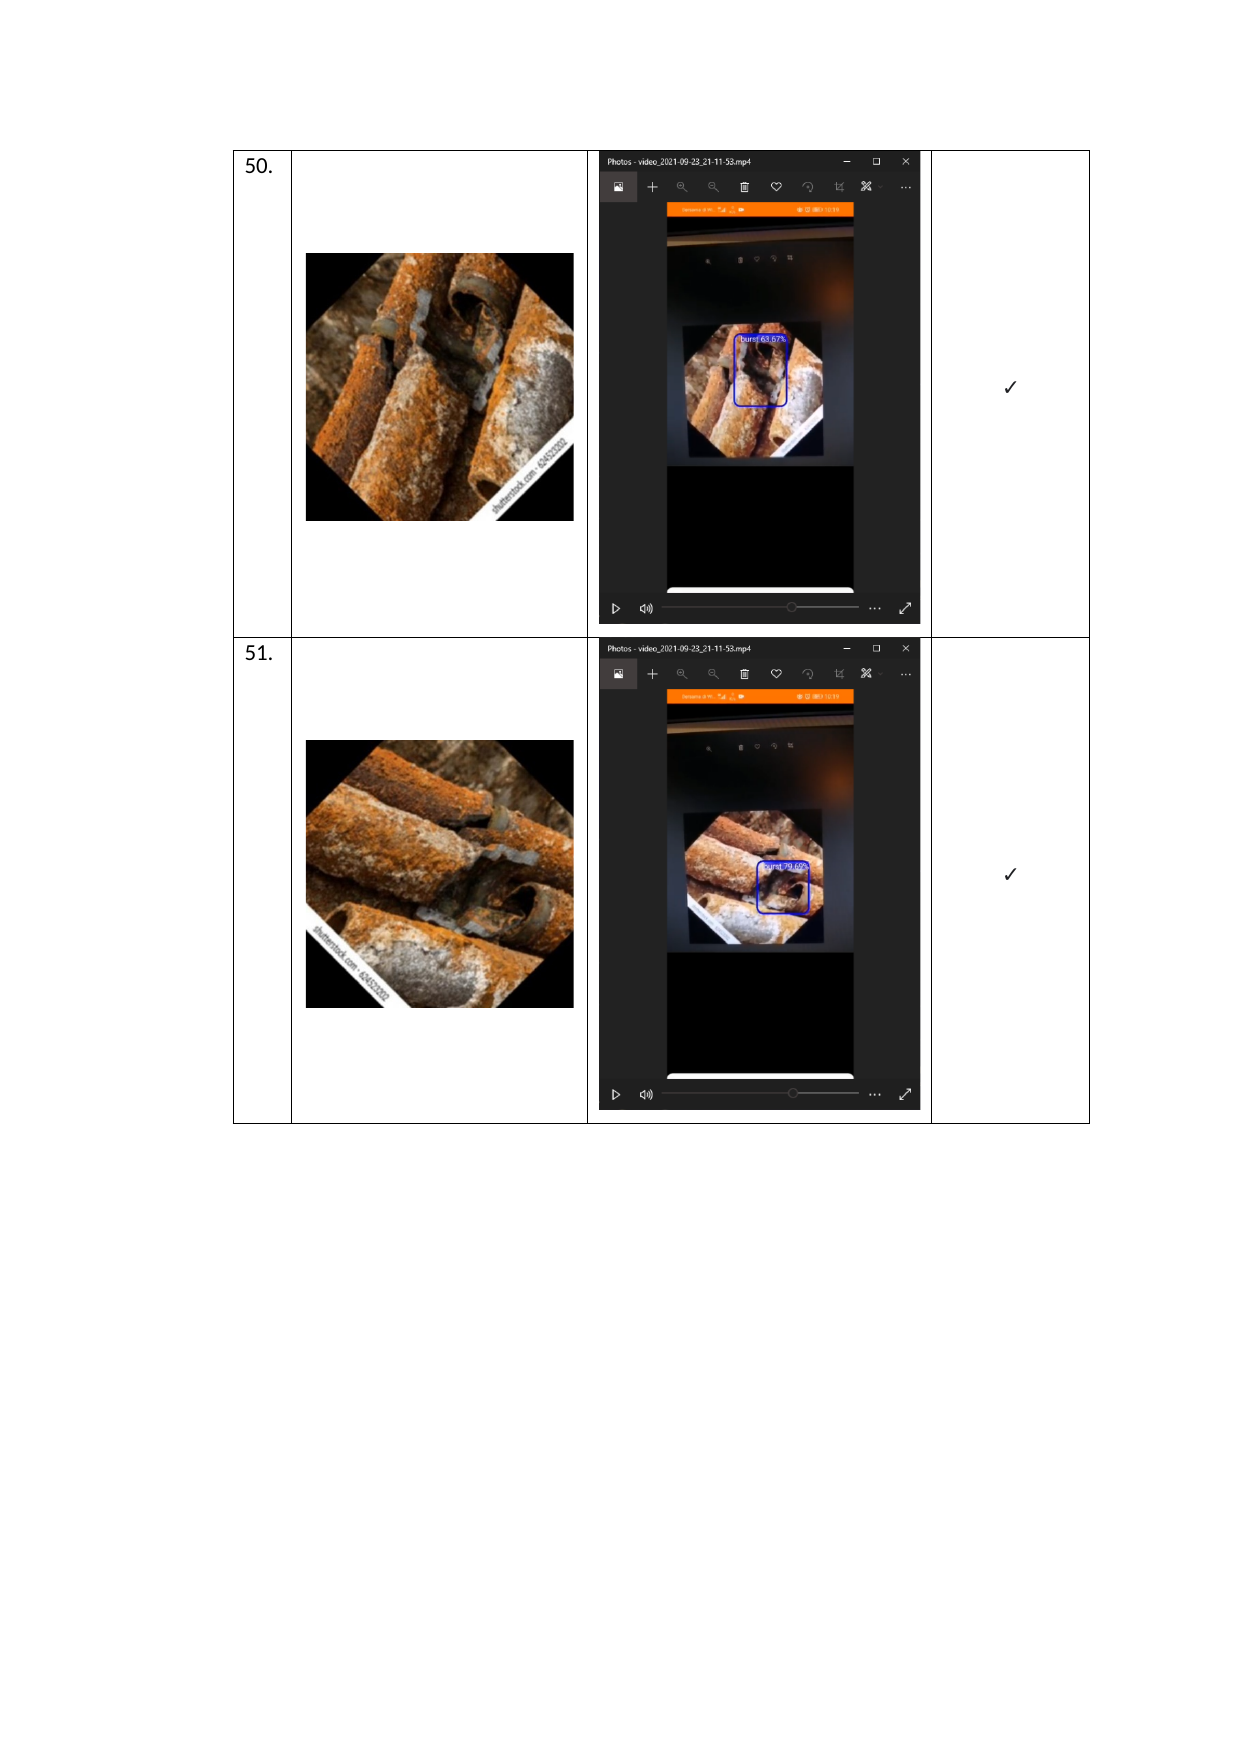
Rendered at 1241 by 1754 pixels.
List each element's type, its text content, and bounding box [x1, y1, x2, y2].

picture [305, 740, 574, 1008]
table_cell ✓ [932, 638, 1089, 1123]
table_cell [292, 638, 587, 1123]
table_cell [234, 638, 291, 1123]
picture [305, 253, 574, 521]
table_cell ✓ [932, 151, 1089, 637]
table_cell [588, 638, 931, 1123]
table_cell [588, 151, 931, 637]
table_cell [292, 151, 587, 637]
table_cell [234, 151, 291, 637]
picture [599, 151, 921, 624]
picture [599, 637, 921, 1110]
